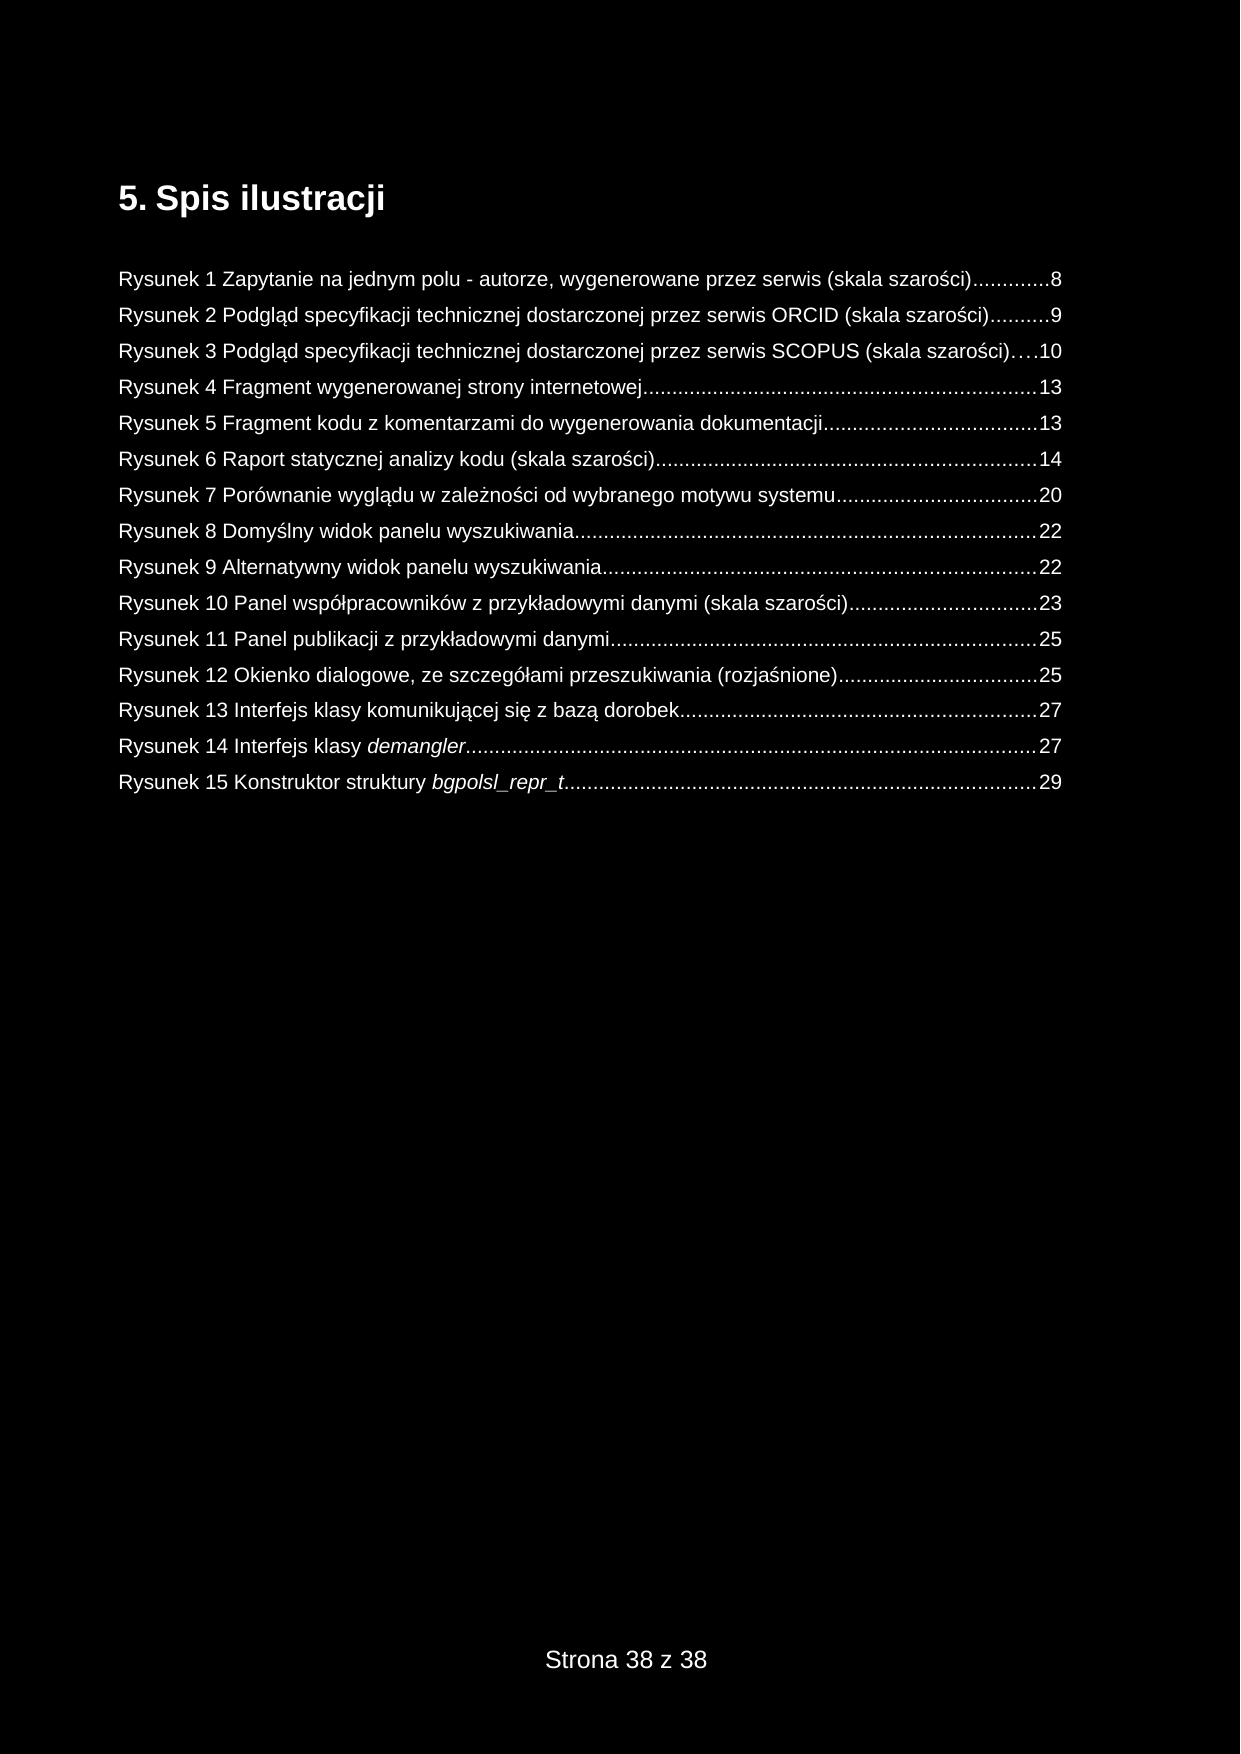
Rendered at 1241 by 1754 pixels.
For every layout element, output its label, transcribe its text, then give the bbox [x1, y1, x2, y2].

text Rysunek 11 Panel publikacji z przykładowymi danymi 25 [118, 626, 1063, 650]
text Rysunek 12 Okienko dialogowe, ze szczegółami przeszukiwania (rozjaśnione) 25 [118, 662, 1063, 686]
text Rysunek 6 Raport statycznej analizy kodu (skala szarości) 14 [118, 447, 1063, 471]
text Rysunek 2 Podgląd specyfikacji technicznej dostarczonej przez serwis ORCID (skala szarości) 9 [118, 303, 1063, 327]
text Rysunek 14 Interfejs klasy demangler 27 [118, 734, 1063, 758]
text Rysunek 5 Fragment kodu z komentarzami do wygenerowania dokumentacji 13 [118, 411, 1063, 435]
text Rysunek 9 Alternatywny widok panelu wyszukiwania 22 [118, 554, 1063, 578]
text Rysunek 3 Podgląd specyfikacji technicznej dostarczonej przez serwis SCOPUS (skala szarości) 10 [118, 339, 1063, 363]
text Rysunek 1 Zapytanie na jednym polu - autorze, wygenerowane przez serwis (skala szarości) 8 [118, 267, 1063, 291]
text Rysunek 8 Domyślny widok panelu wyszukiwania 22 [118, 519, 1063, 543]
subtitle Spis ilustracji [118, 177, 1063, 218]
text Rysunek 4 Fragment wygenerowanej strony internetowej 13 [118, 375, 1063, 399]
text Rysunek 15 Konstruktor struktury bgpolsl_repr_t 29 [118, 770, 1063, 794]
text Rysunek 13 Interfejs klasy komunikującej się z bazą dorobek 27 [118, 698, 1063, 722]
text Rysunek 10 Panel współpracowników z przykładowymi danymi (skala szarości) 23 [118, 591, 1063, 614]
text Rysunek 7 Porównanie wyglądu w zależności od wybranego motywu systemu 20 [118, 483, 1063, 507]
